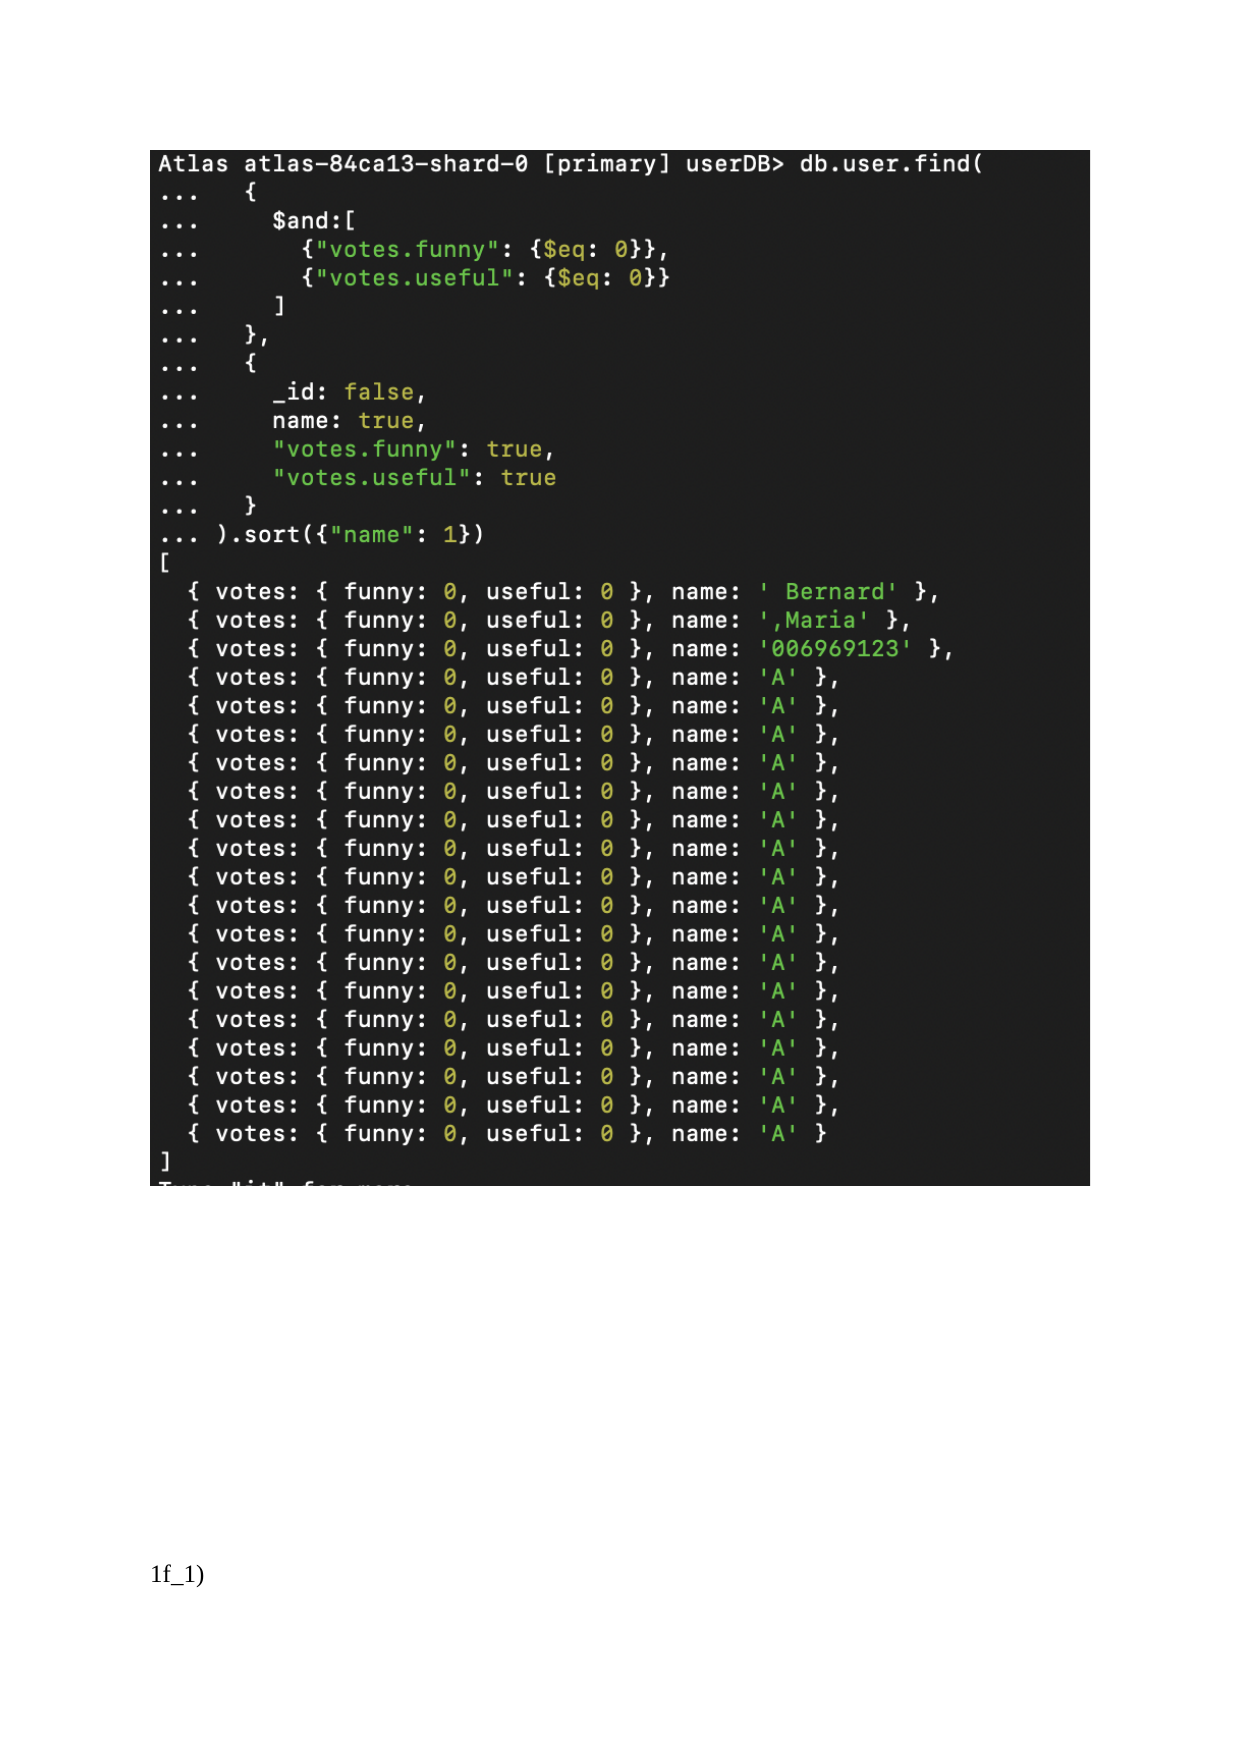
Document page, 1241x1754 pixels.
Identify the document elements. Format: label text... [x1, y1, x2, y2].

text 1f_1) [150, 1559, 1090, 1588]
picture [150, 150, 1091, 1186]
